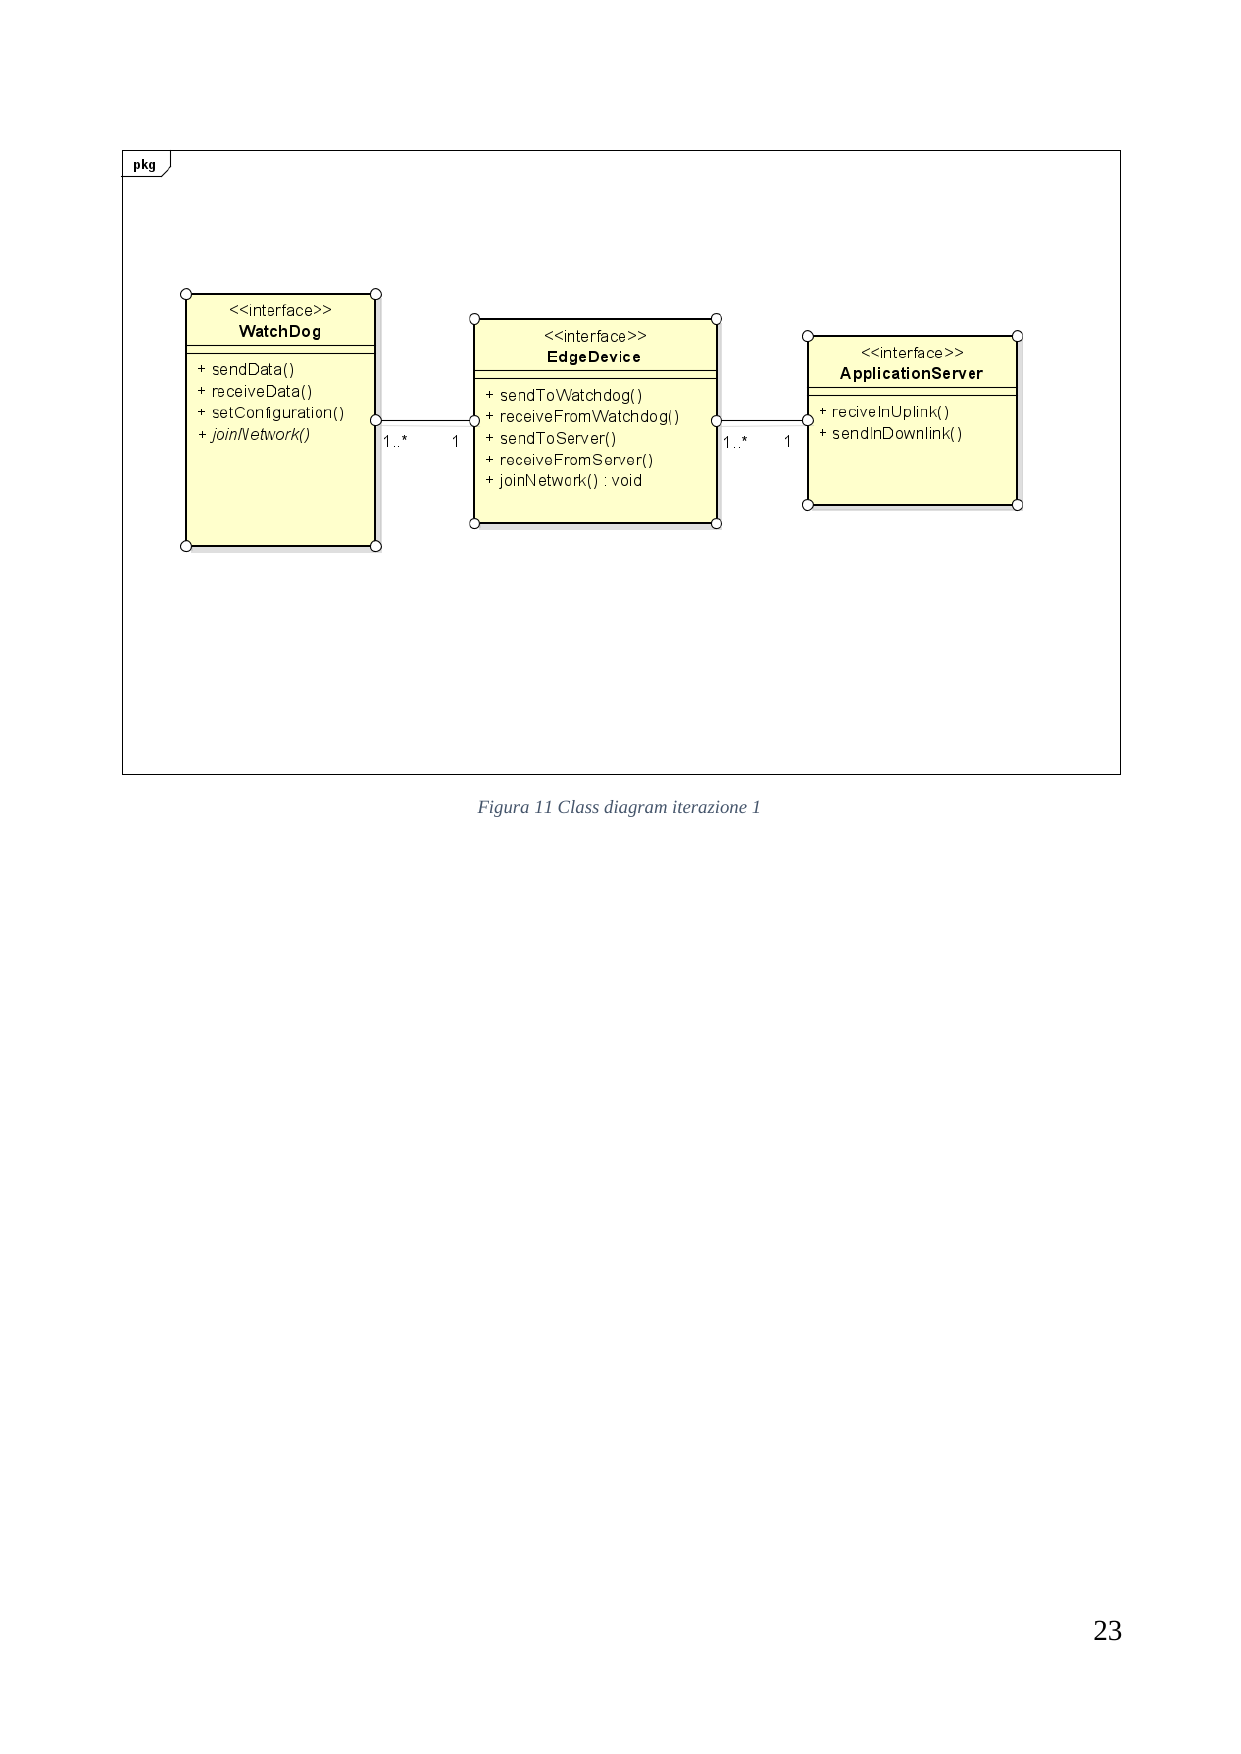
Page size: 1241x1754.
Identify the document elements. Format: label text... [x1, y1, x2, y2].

text Figura 11 Class diagram iterazione 1 [118, 796, 1122, 817]
picture [118, 147, 1123, 777]
